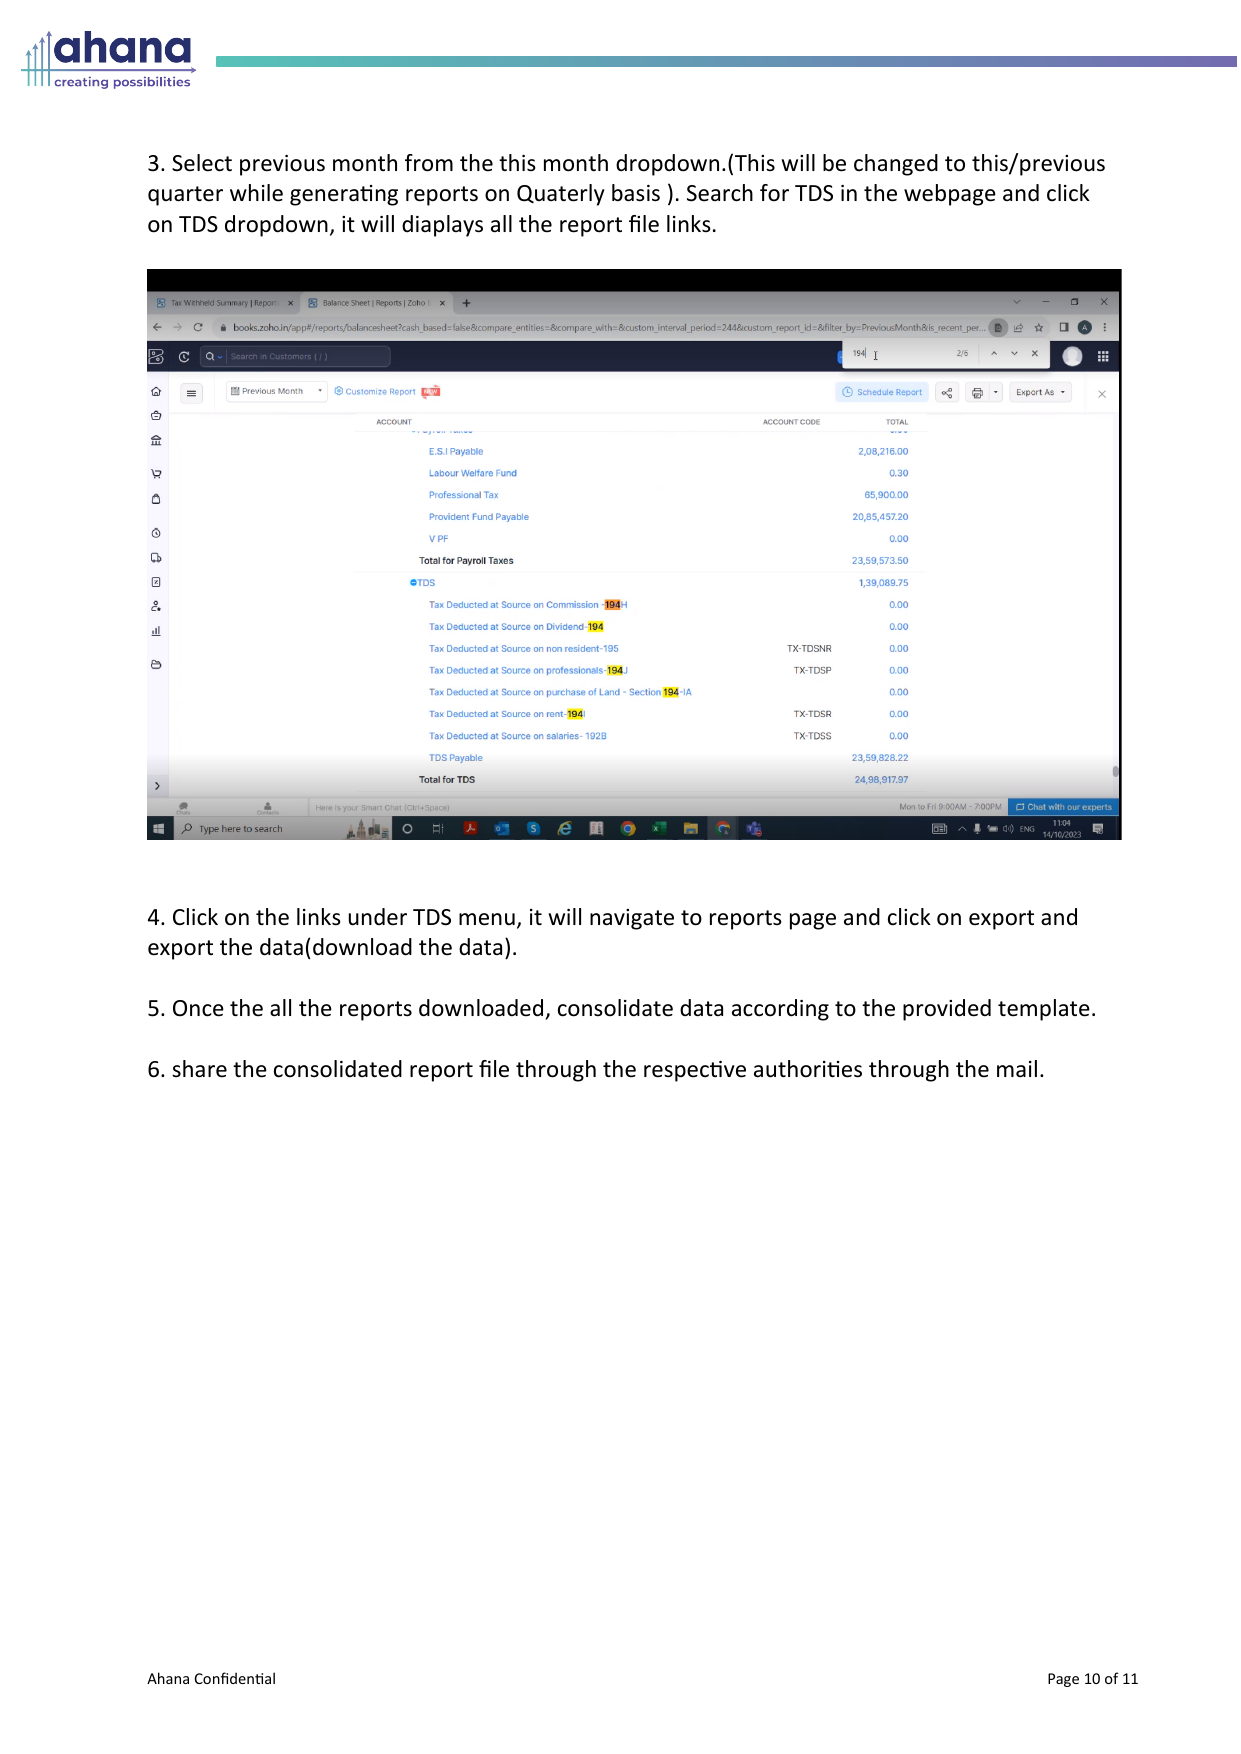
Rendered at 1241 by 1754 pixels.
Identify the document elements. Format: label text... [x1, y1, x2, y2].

text 6. share the consolidated report file through the respective authorities through the mail. [147, 1054, 1122, 1084]
text 5. Once the all the reports downloaded, consolidate data according to the provided template. [147, 993, 1122, 1023]
picture [21, 31, 197, 89]
picture [147, 269, 1122, 840]
text 4. Click on the links under TDS menu, it will navigate to reports page and click on export and export the data(download the data). [147, 901, 1122, 962]
text 3. Select previous month from the this month dropdown.(This will be changed to this/previous quarter while generating reports on Quaterly basis ). Search for TDS in the webpage and click on TDS dropdown, it will diaplays all the report file links. [147, 147, 1122, 238]
